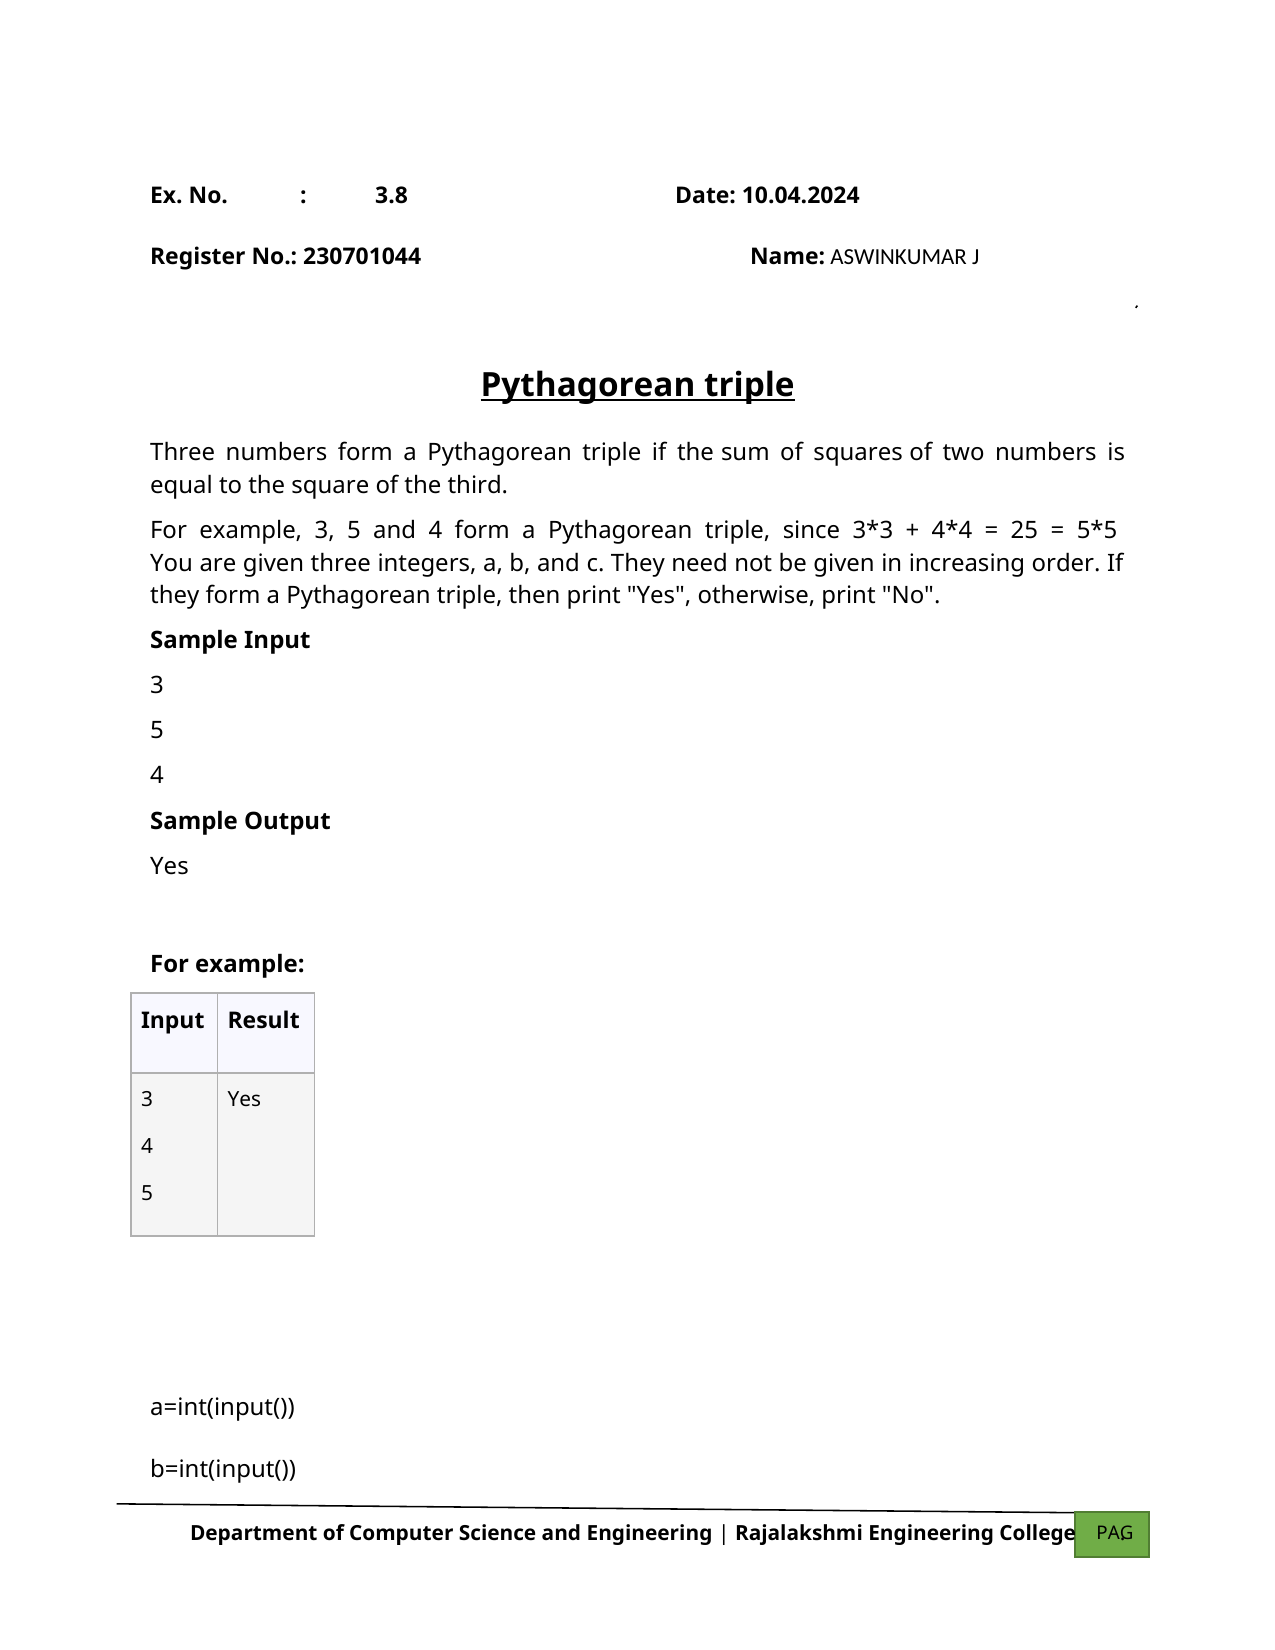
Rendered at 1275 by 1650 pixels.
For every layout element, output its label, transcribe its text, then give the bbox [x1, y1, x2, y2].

text Register No.: 230701044 Name: ASWINKUMAR J [150, 239, 1125, 271]
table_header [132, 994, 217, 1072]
text Sample Input [150, 623, 1125, 656]
text 4 [150, 758, 1125, 791]
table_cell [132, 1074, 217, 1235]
text b=int(input()) [150, 1451, 1125, 1484]
text For example: [150, 947, 1125, 980]
text Three numbers form a Pythagorean triple if the sum of squares of two numbers is equal to the square of the third. [150, 435, 1125, 500]
text 5 [150, 713, 1125, 746]
text 3 [150, 668, 1125, 701]
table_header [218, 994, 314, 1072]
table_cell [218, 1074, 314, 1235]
text Yes [150, 848, 1125, 881]
text Sample Output [150, 803, 1125, 836]
text a=int(input()) [150, 1390, 1125, 1422]
text Ex. No. : 3.8 Date: 10.04.2024 [150, 179, 1125, 210]
text For example, 3, 5 and 4 form a Pythagorean triple, since 3*3 + 4*4 = 25 = 5*5 You are given three integers, a, b, and c. They need not be given in increasing order. If they form a Pythagorean triple, then print "Yes", otherwise, print "No". [150, 513, 1125, 611]
text Pythagorean triple [150, 360, 1125, 406]
